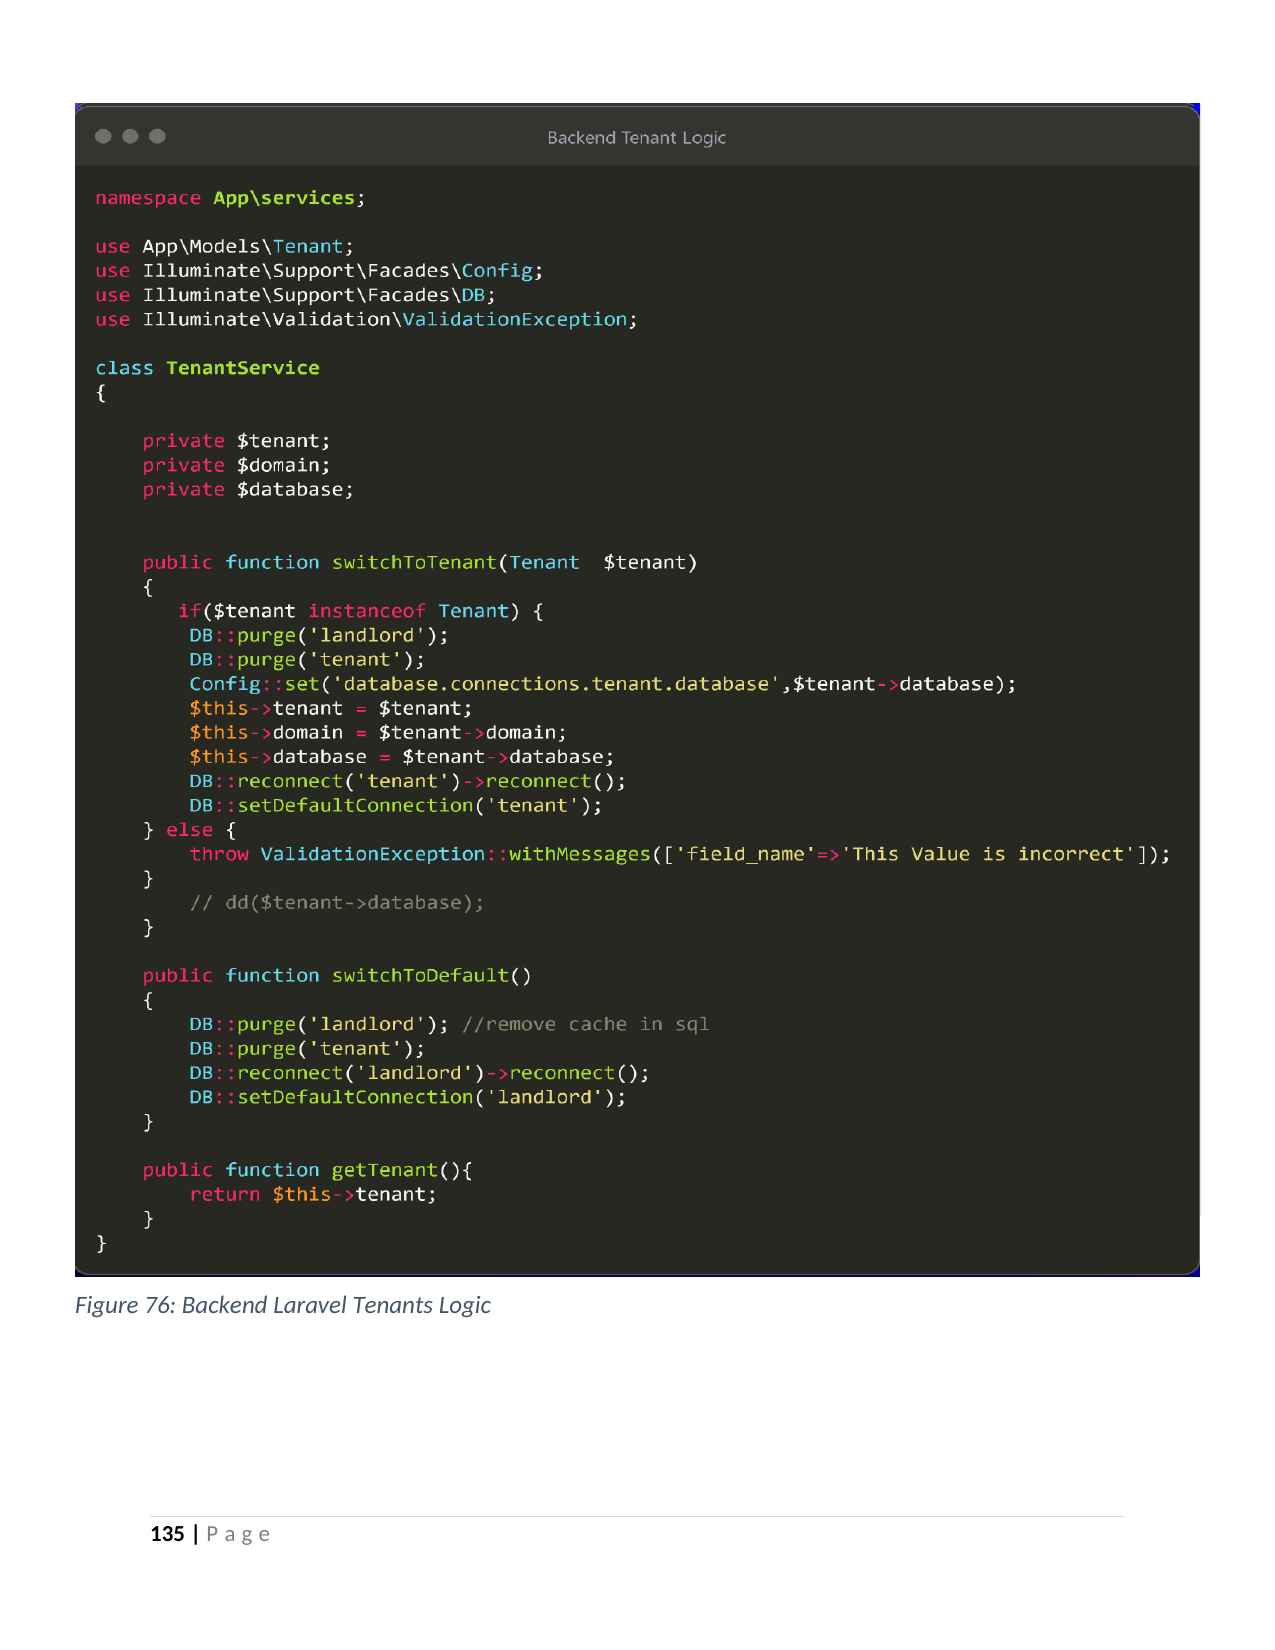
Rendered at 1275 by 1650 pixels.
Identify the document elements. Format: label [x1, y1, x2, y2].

picture [75, 103, 1200, 1277]
